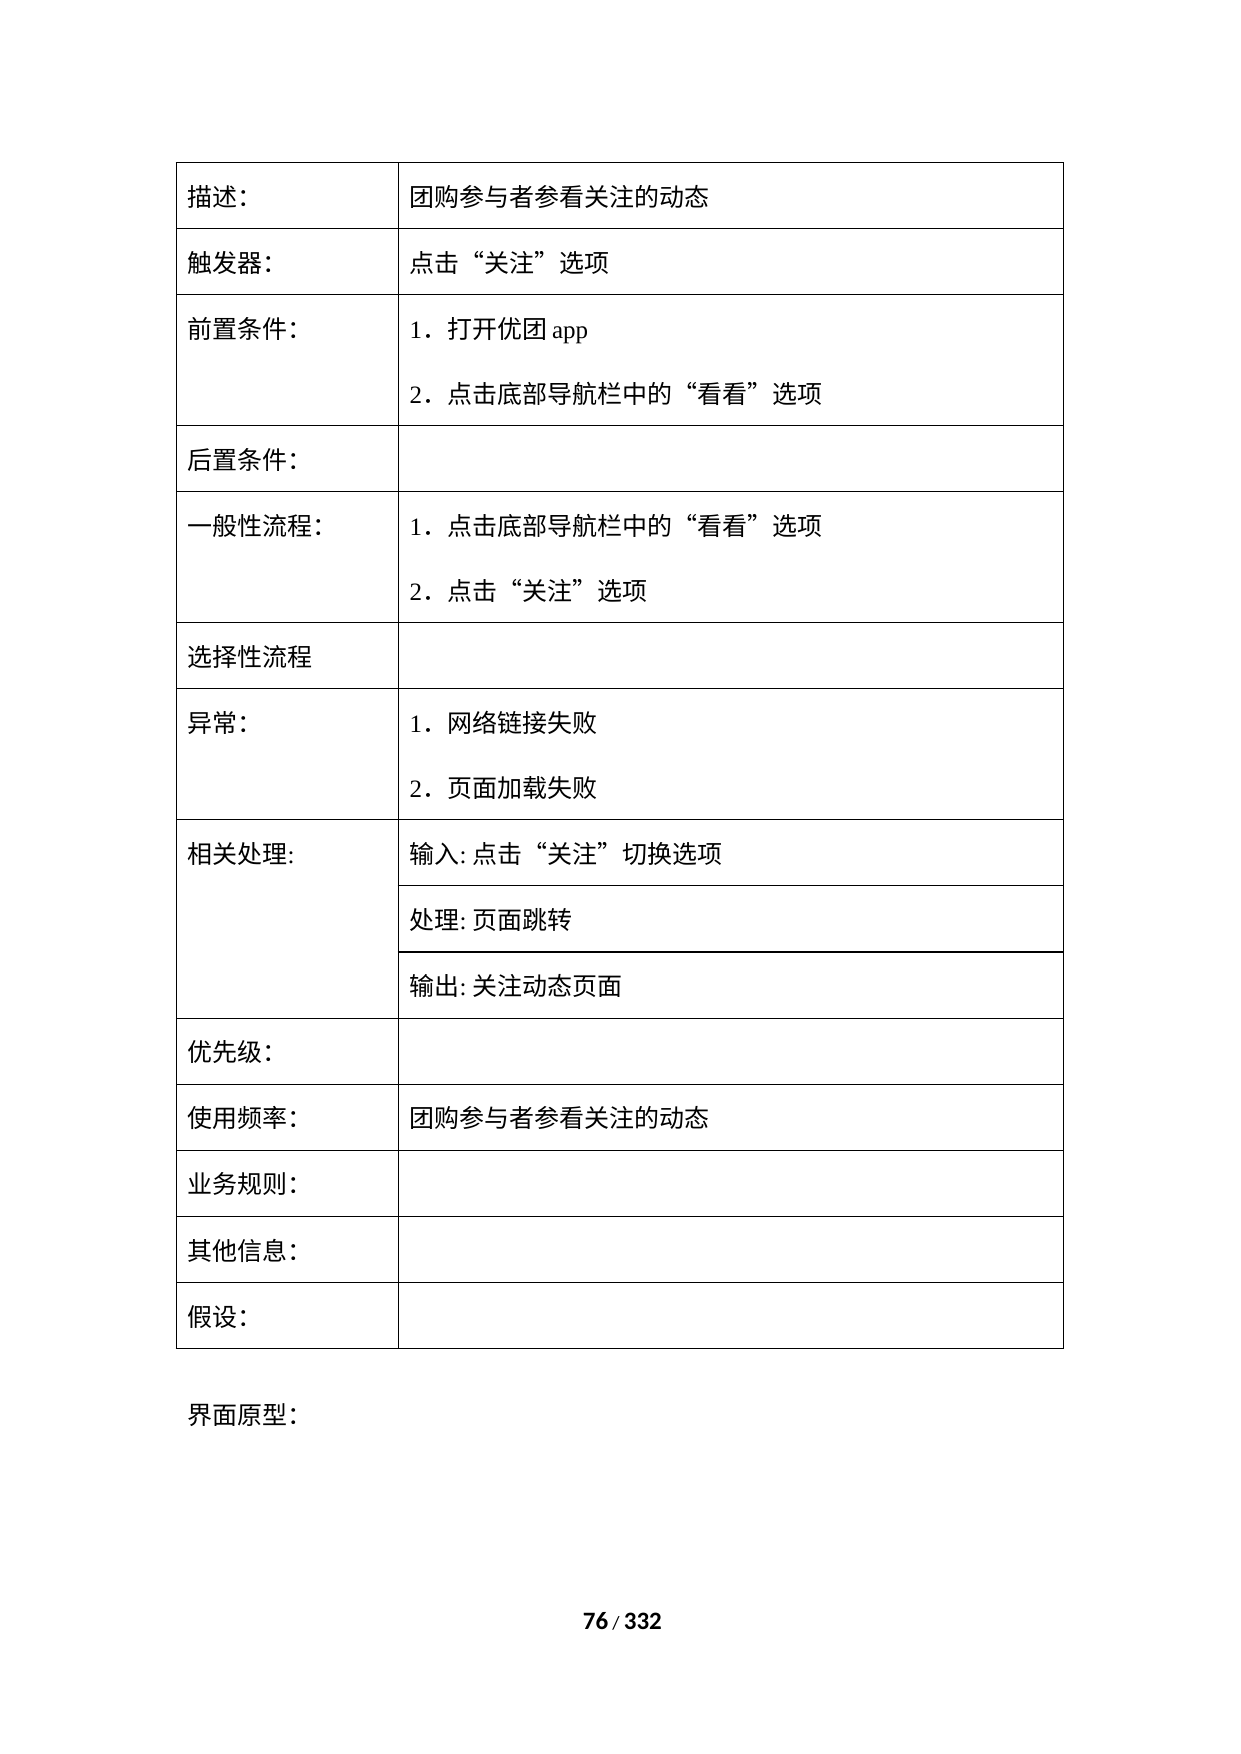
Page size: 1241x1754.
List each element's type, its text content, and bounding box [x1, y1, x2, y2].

table_cell 1．点击底部导航栏中的“看看”选项 2．点击“关注”选项 [399, 492, 1063, 622]
table_cell 业务规则： [177, 1151, 398, 1216]
table_cell 一般性流程： [177, 492, 398, 622]
table_cell 异常： [177, 689, 398, 819]
table_cell [399, 1283, 1063, 1348]
table_cell 优先级： [177, 1019, 398, 1083]
table_cell [399, 1019, 1063, 1083]
table_cell 描述： [177, 163, 398, 228]
table_cell 输入: 点击“关注”切换选项 [399, 820, 1063, 885]
table_cell 前置条件： [177, 295, 398, 425]
table_cell 1．网络链接失败 2．页面加载失败 [399, 689, 1063, 819]
text 界面原型： [187, 1381, 1053, 1446]
table_cell 处理: 页面跳转 [399, 886, 1063, 951]
table_cell [399, 1217, 1063, 1282]
table_cell 相关处理: [177, 820, 398, 1017]
table_cell 使用频率： [177, 1085, 398, 1149]
table_cell 点击“关注”选项 [399, 229, 1063, 294]
table_cell 其他信息： [177, 1217, 398, 1282]
table_cell 团购参与者参看关注的动态 [399, 1085, 1063, 1149]
table_cell 触发器： [177, 229, 398, 294]
table_cell 输出: 关注动态页面 [399, 953, 1063, 1017]
table_cell 团购参与者参看关注的动态 [399, 163, 1063, 228]
table_cell 选择性流程 [177, 623, 398, 688]
table_cell [399, 426, 1063, 491]
table_cell 假设： [177, 1283, 398, 1348]
table_cell 后置条件： [177, 426, 398, 491]
table_cell [399, 1151, 1063, 1216]
table_cell 1．打开优团app 2．点击底部导航栏中的“看看”选项 [399, 295, 1063, 425]
table_cell [399, 623, 1063, 688]
